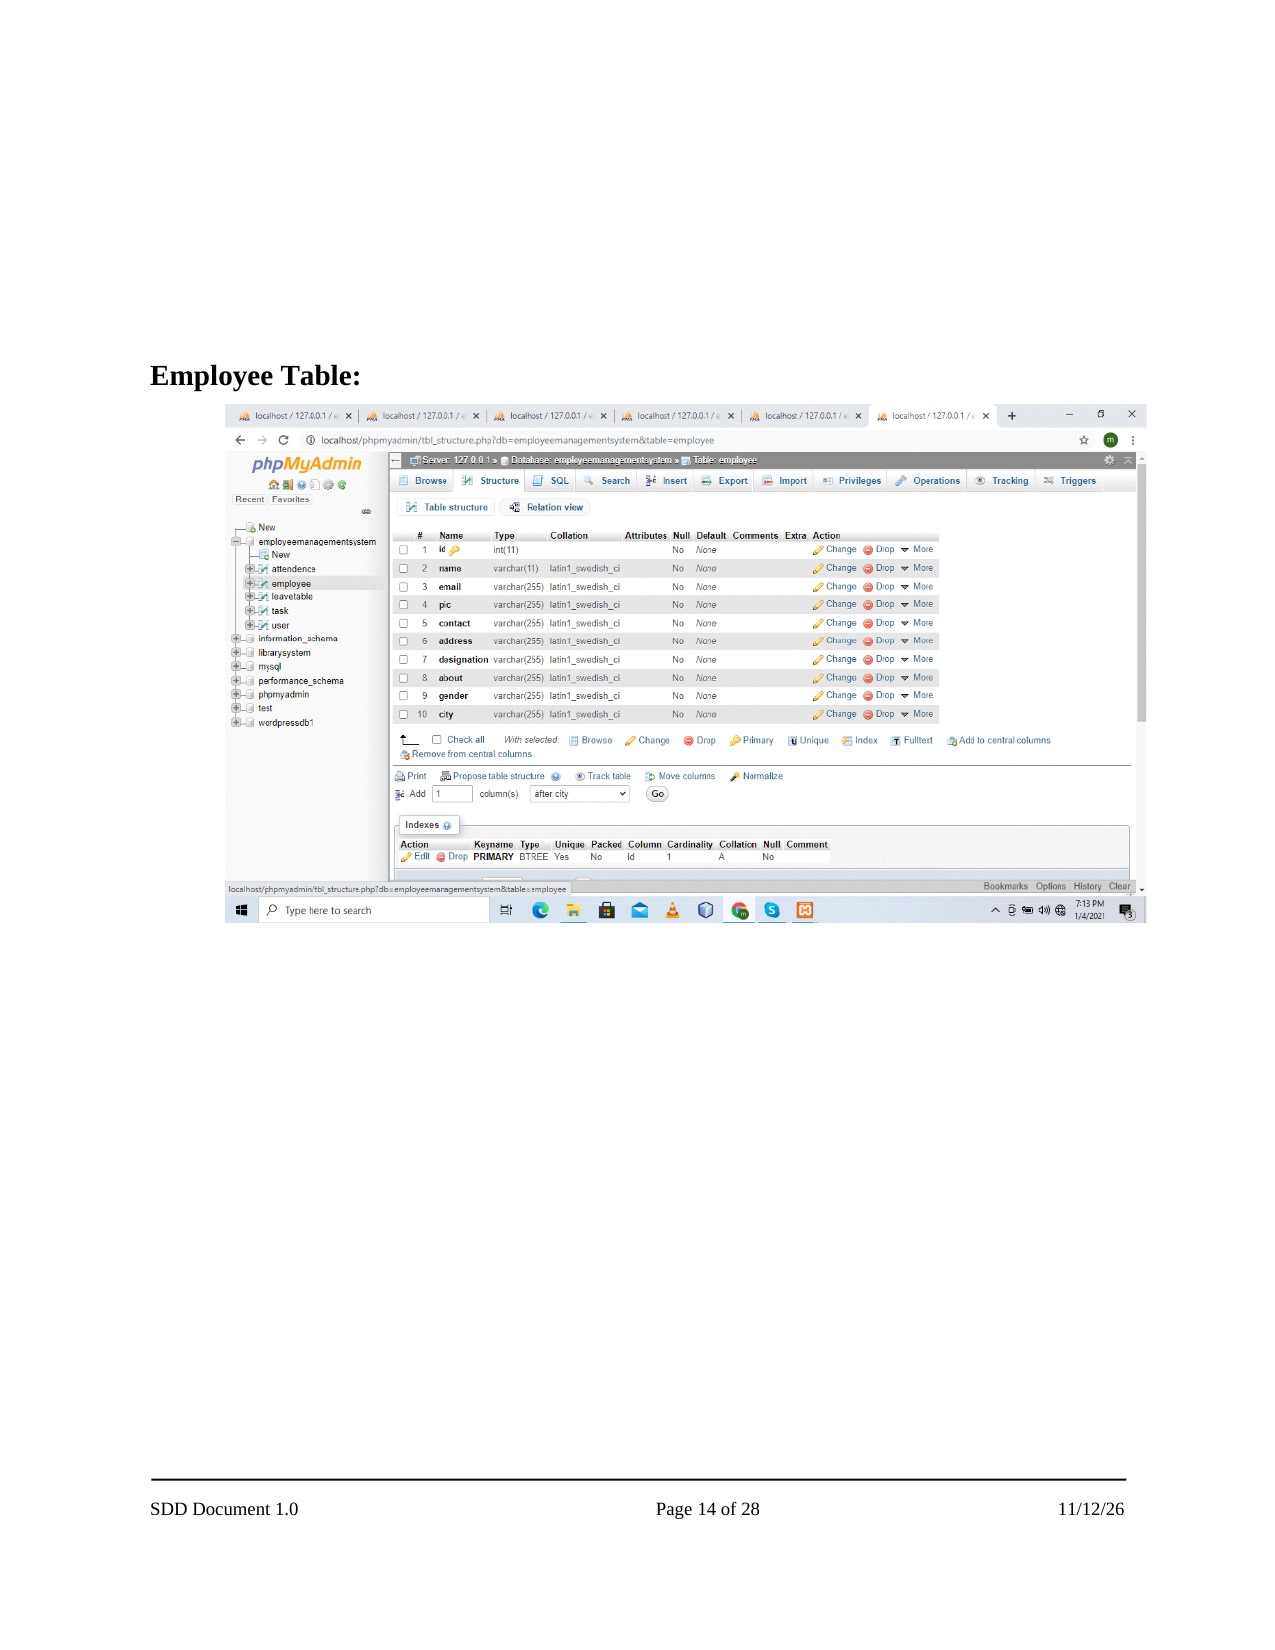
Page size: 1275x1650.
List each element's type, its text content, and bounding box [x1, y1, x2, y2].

text Employee Table: [150, 358, 1125, 392]
